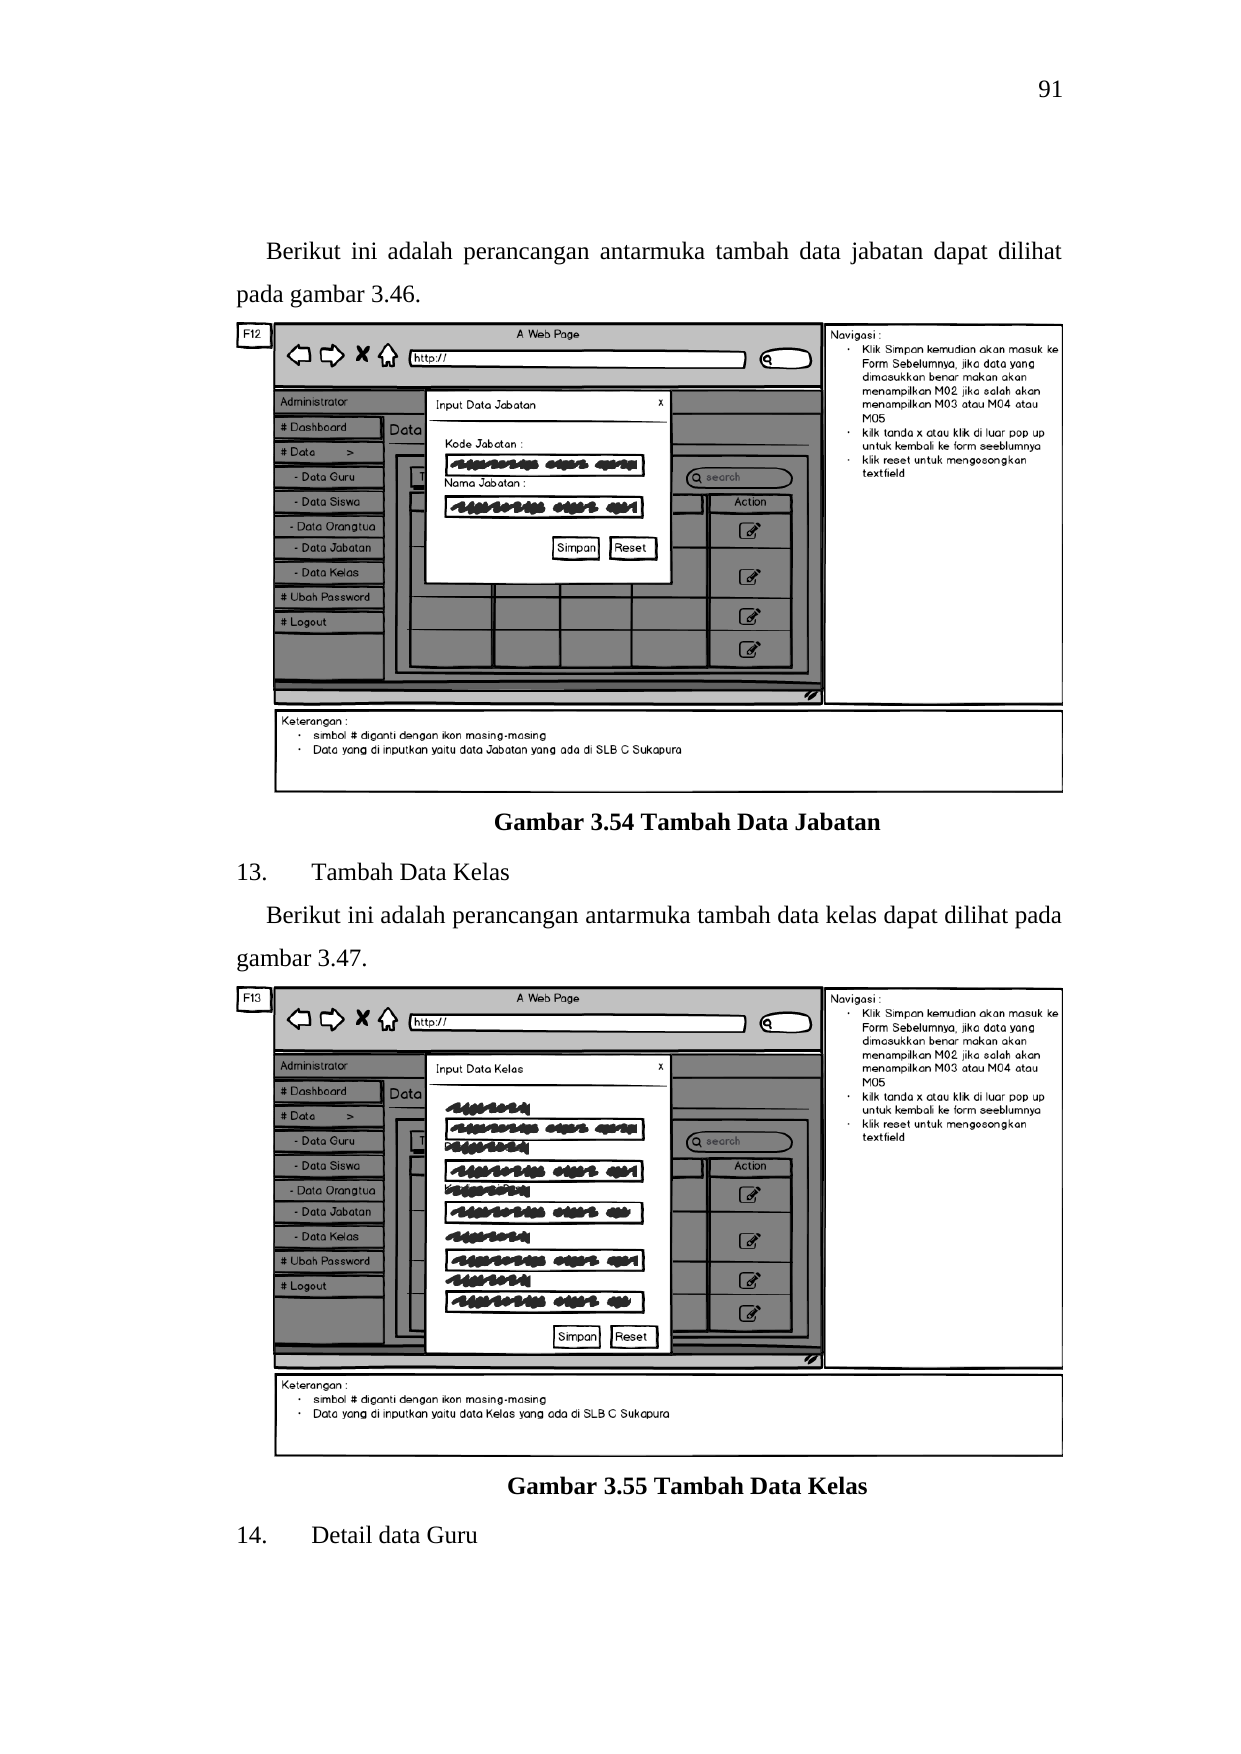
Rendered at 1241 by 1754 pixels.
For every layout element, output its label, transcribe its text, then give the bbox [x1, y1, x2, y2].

list Tambah Data Kelas [236, 857, 1063, 886]
list Detail data Guru [236, 1521, 1063, 1549]
text Berikut ini adalah perancangan antarmuka tambah data jabatan dapat dilihat pada gambar 3.46. [236, 236, 1063, 308]
text Berikut ini adalah perancangan antarmuka tambah data kelas dapat dilihat pada gambar 3.47. [236, 900, 1063, 972]
picture [236, 322, 1063, 793]
picture [236, 986, 1063, 1457]
